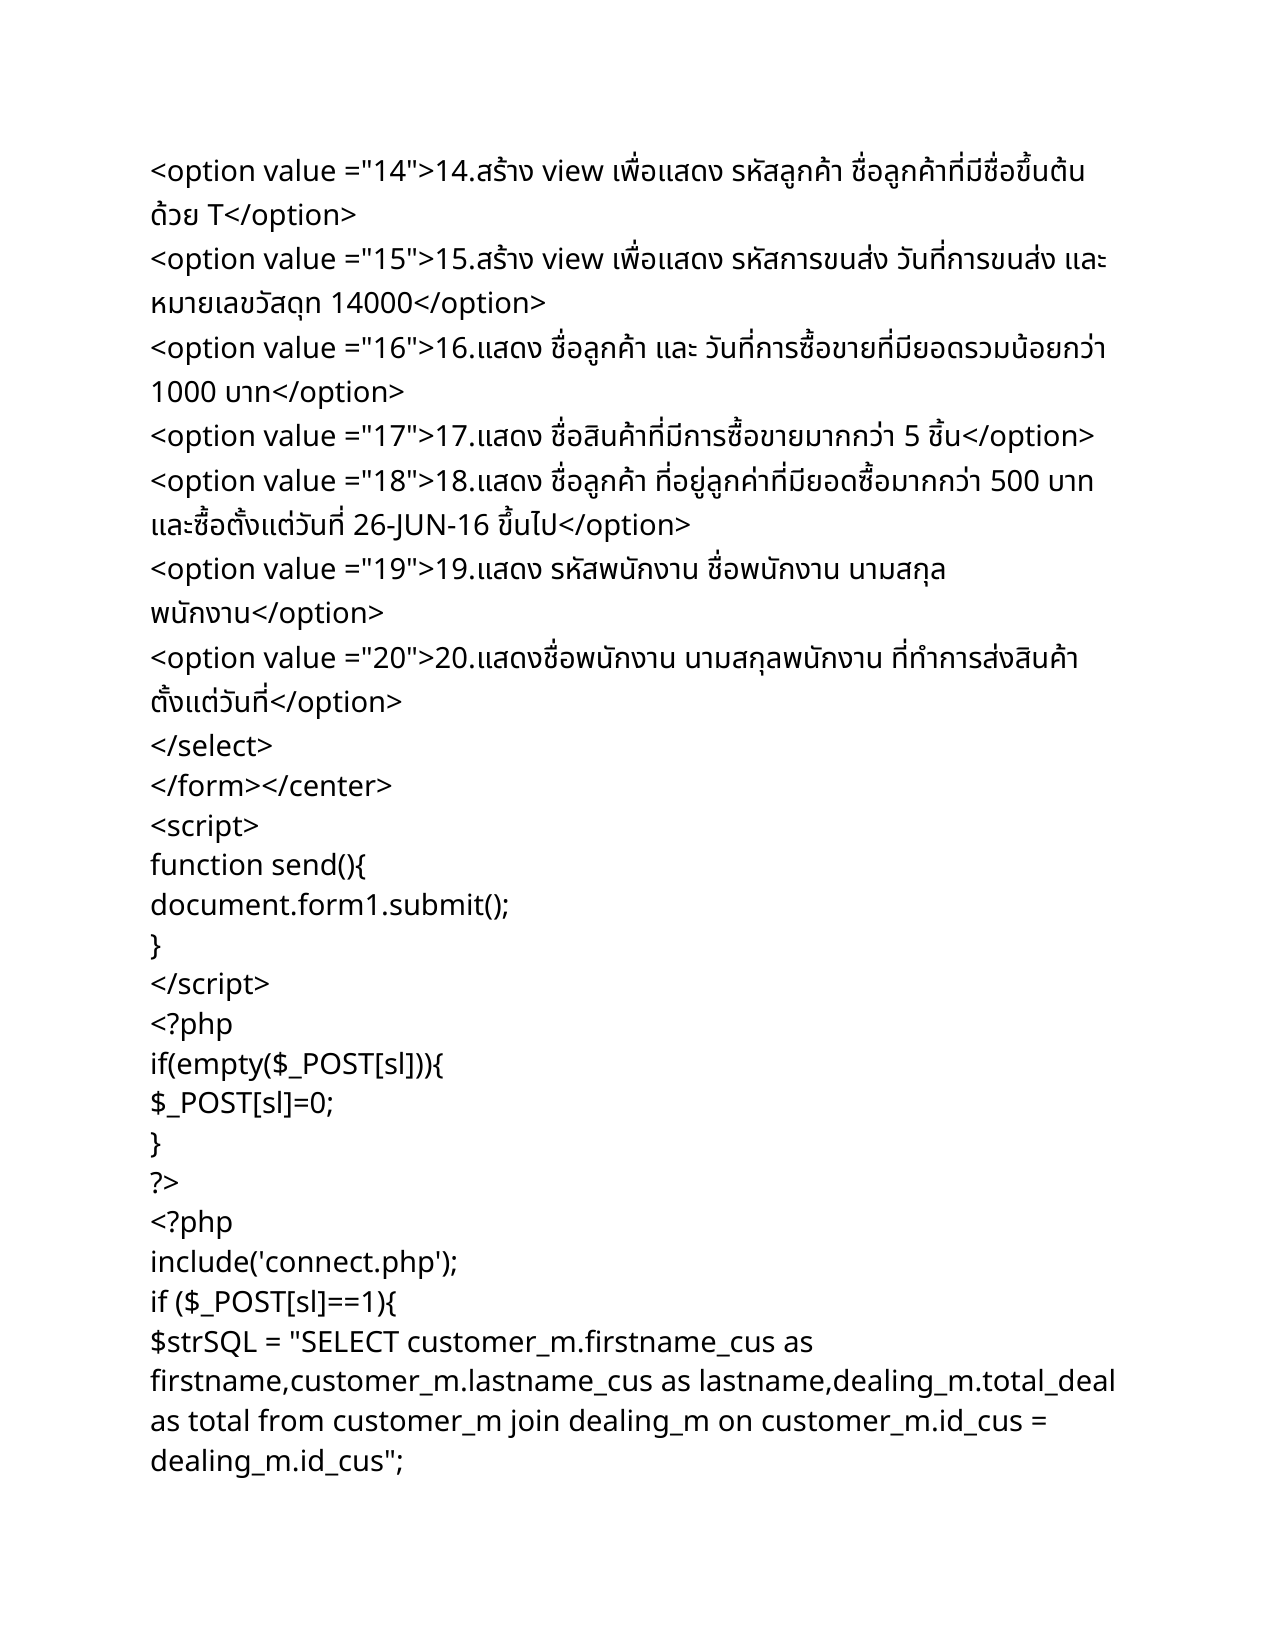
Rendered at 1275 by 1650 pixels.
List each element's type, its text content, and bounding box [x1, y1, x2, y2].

text } [150, 924, 1125, 964]
text <option value ="18">18.แสดง ชื่อลูกค้า ที่อยู่ลูกค่าที่มียอดซื้อมากกว่า 500 บาท และซื้อตั้งแต่วันที่ 26-JUN-16 ขึ้นไป</option> [150, 460, 1125, 548]
text </select> [150, 726, 1125, 765]
text <?php [150, 1202, 1125, 1241]
text </script> [150, 964, 1125, 1003]
text <option value ="20">20.แสดงชื่อพนักงาน นามสกุลพนักงาน ที่ทำการส่งสินค้าตั้งแต่วันที่</option> [150, 637, 1125, 726]
text <option value ="16">16.แสดง ชื่อลูกค้า และ วันที่การซื้อขายที่มียอดรวมน้อยกว่า 1000 บาท</option> [150, 327, 1125, 416]
text <?php [150, 1003, 1125, 1043]
text ?> [150, 1162, 1125, 1202]
text } [150, 1122, 1125, 1162]
text <option value ="15">15.สร้าง view เพื่อแสดง รหัสการขนส่ง วันที่การขนส่ง และหมายเลขวัสดุท 14000</option> [150, 238, 1125, 327]
text <option value ="14">14.สร้าง view เพื่อแสดง รหัสลูกค้า ชื่อลูกค้าที่มีชื่อขึ้นต้นด้วย T</option> [150, 150, 1125, 238]
text <script> [150, 805, 1125, 844]
text <option value ="17">17.แสดง ชื่อสินค้าที่มีการซื้อขายมากกว่า 5 ชิ้น</option> [150, 416, 1125, 460]
text include('connect.php'); [150, 1241, 1125, 1281]
text $_POST[sl]=0; [150, 1083, 1125, 1122]
text document.form1.submit(); [150, 884, 1125, 924]
text function send(){ [150, 844, 1125, 884]
text </form></center> [150, 765, 1125, 805]
text <option value ="19">19.แสดง รหัสพนักงาน ชื่อพนักงาน นามสกุลพนักงาน</option> [150, 548, 1125, 637]
text if(empty($_POST[sl])){ [150, 1043, 1125, 1083]
text if ($_POST[sl]==1){ [150, 1281, 1125, 1321]
text $strSQL = "SELECT customer_m.firstname_cus as firstname,customer_m.lastname_cus as lastname,dealing_m.total_deal as total from customer_m join dealing_m on customer_m.id_cus = dealing_m.id_cus"; [150, 1321, 1125, 1479]
